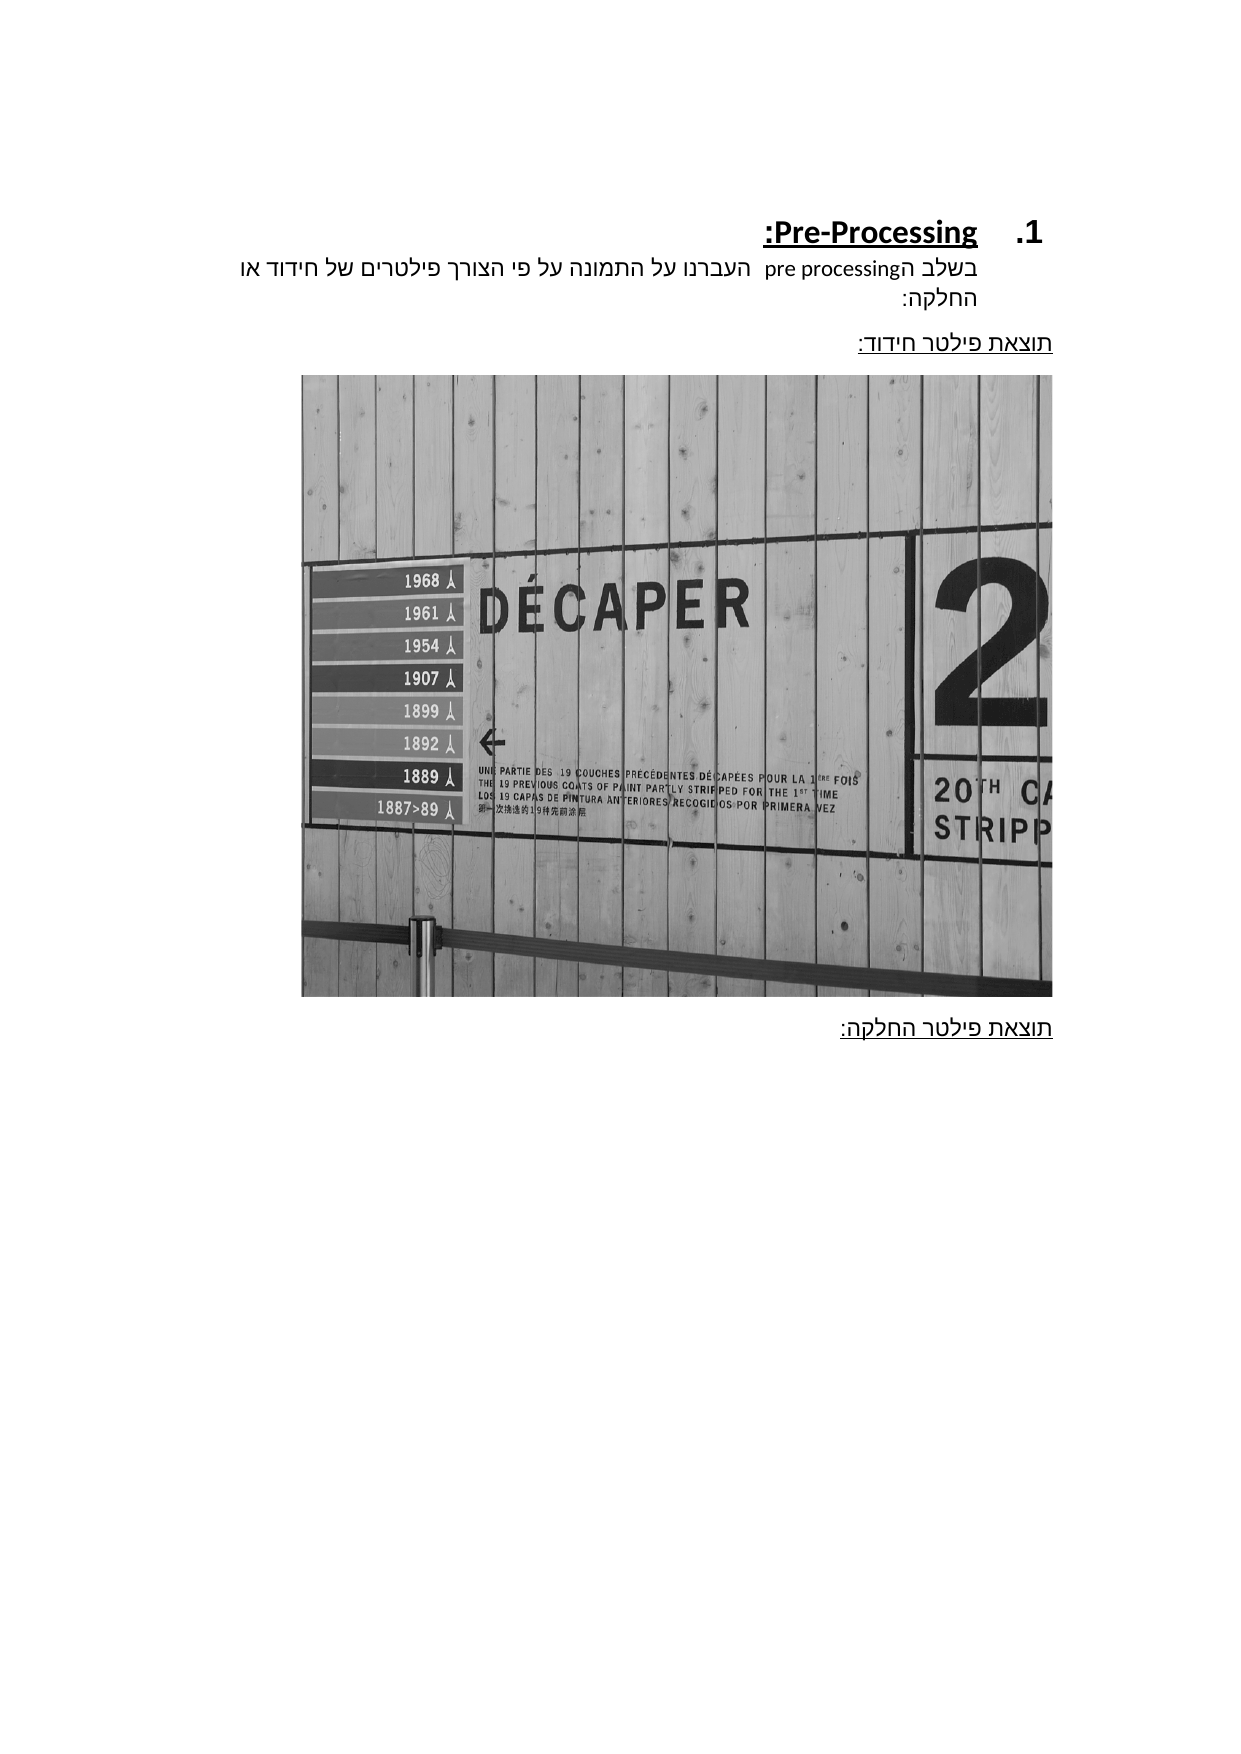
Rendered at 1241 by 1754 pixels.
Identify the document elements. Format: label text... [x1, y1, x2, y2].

list בשלב הpre processing העברנו על התמונה על פי הצורך פילטרים של חידוד או החלקה: [187, 254, 978, 311]
picture [301, 375, 1053, 997]
text תוצאת פילטר החלקה: [187, 1015, 1053, 1042]
list Pre-Processing: [187, 211, 1015, 251]
text תוצאת פילטר חידוד: [187, 330, 1053, 356]
